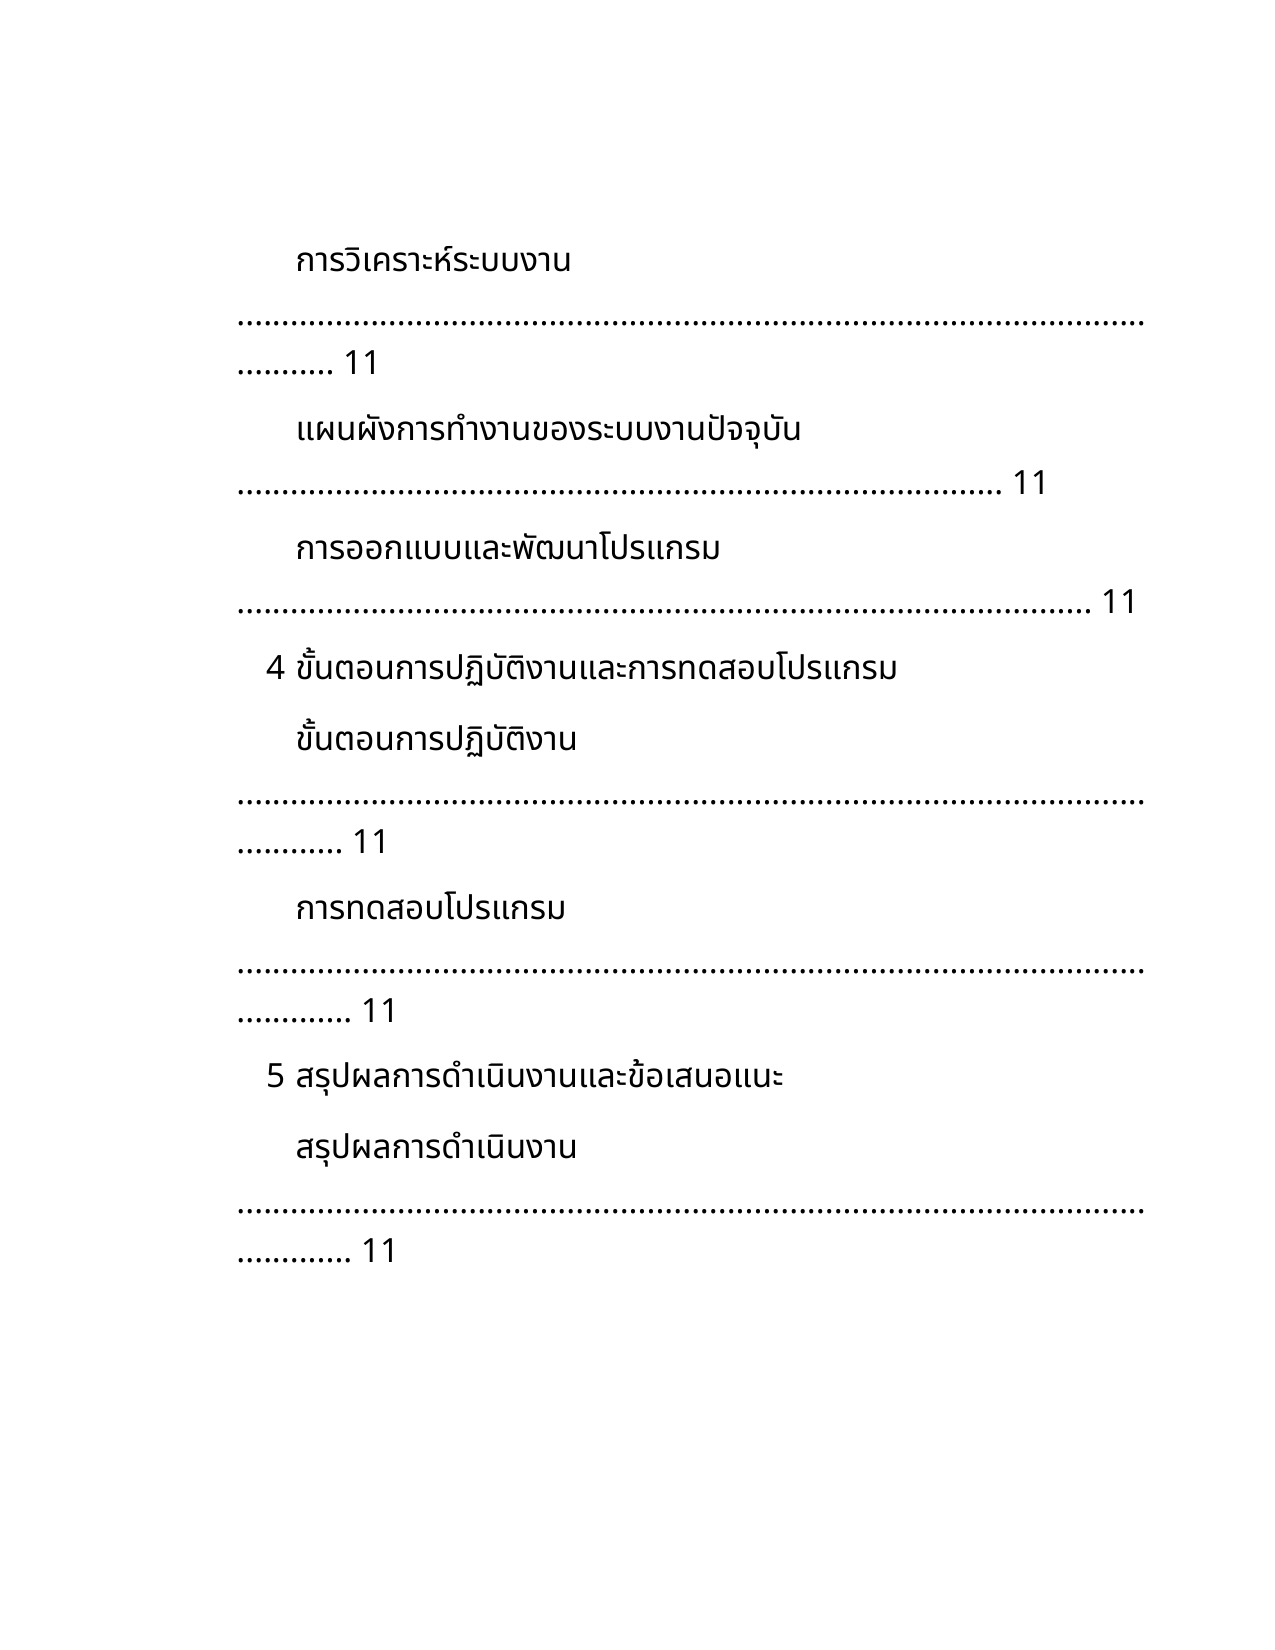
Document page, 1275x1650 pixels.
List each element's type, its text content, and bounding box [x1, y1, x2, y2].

text 5 สรุปผลการดำเนินงานและข้อเสนอแนะ [236, 1052, 1157, 1103]
text สรุปผลการดำเนินงาน ................................................................................................................... 11 [236, 1123, 1157, 1272]
text ขั้นตอนการปฏิบัติงาน .................................................................................................................. 11 [236, 715, 1157, 863]
text การออกแบบและพัฒนาโปรแกรม ................................................................................................ 11 [236, 524, 1157, 624]
text แผนผังการทำงานของระบบงานปัจจุบัน ...................................................................................... 11 [236, 405, 1157, 504]
text 4 ขั้นตอนการปฏิบัติงานและการทดสอบโปรแกรม [236, 644, 1157, 694]
text การวิเคราะห์ระบบงาน ................................................................................................................. 11 [236, 236, 1157, 384]
text การทดสอบโปรแกรม ................................................................................................................... 11 [236, 884, 1157, 1032]
